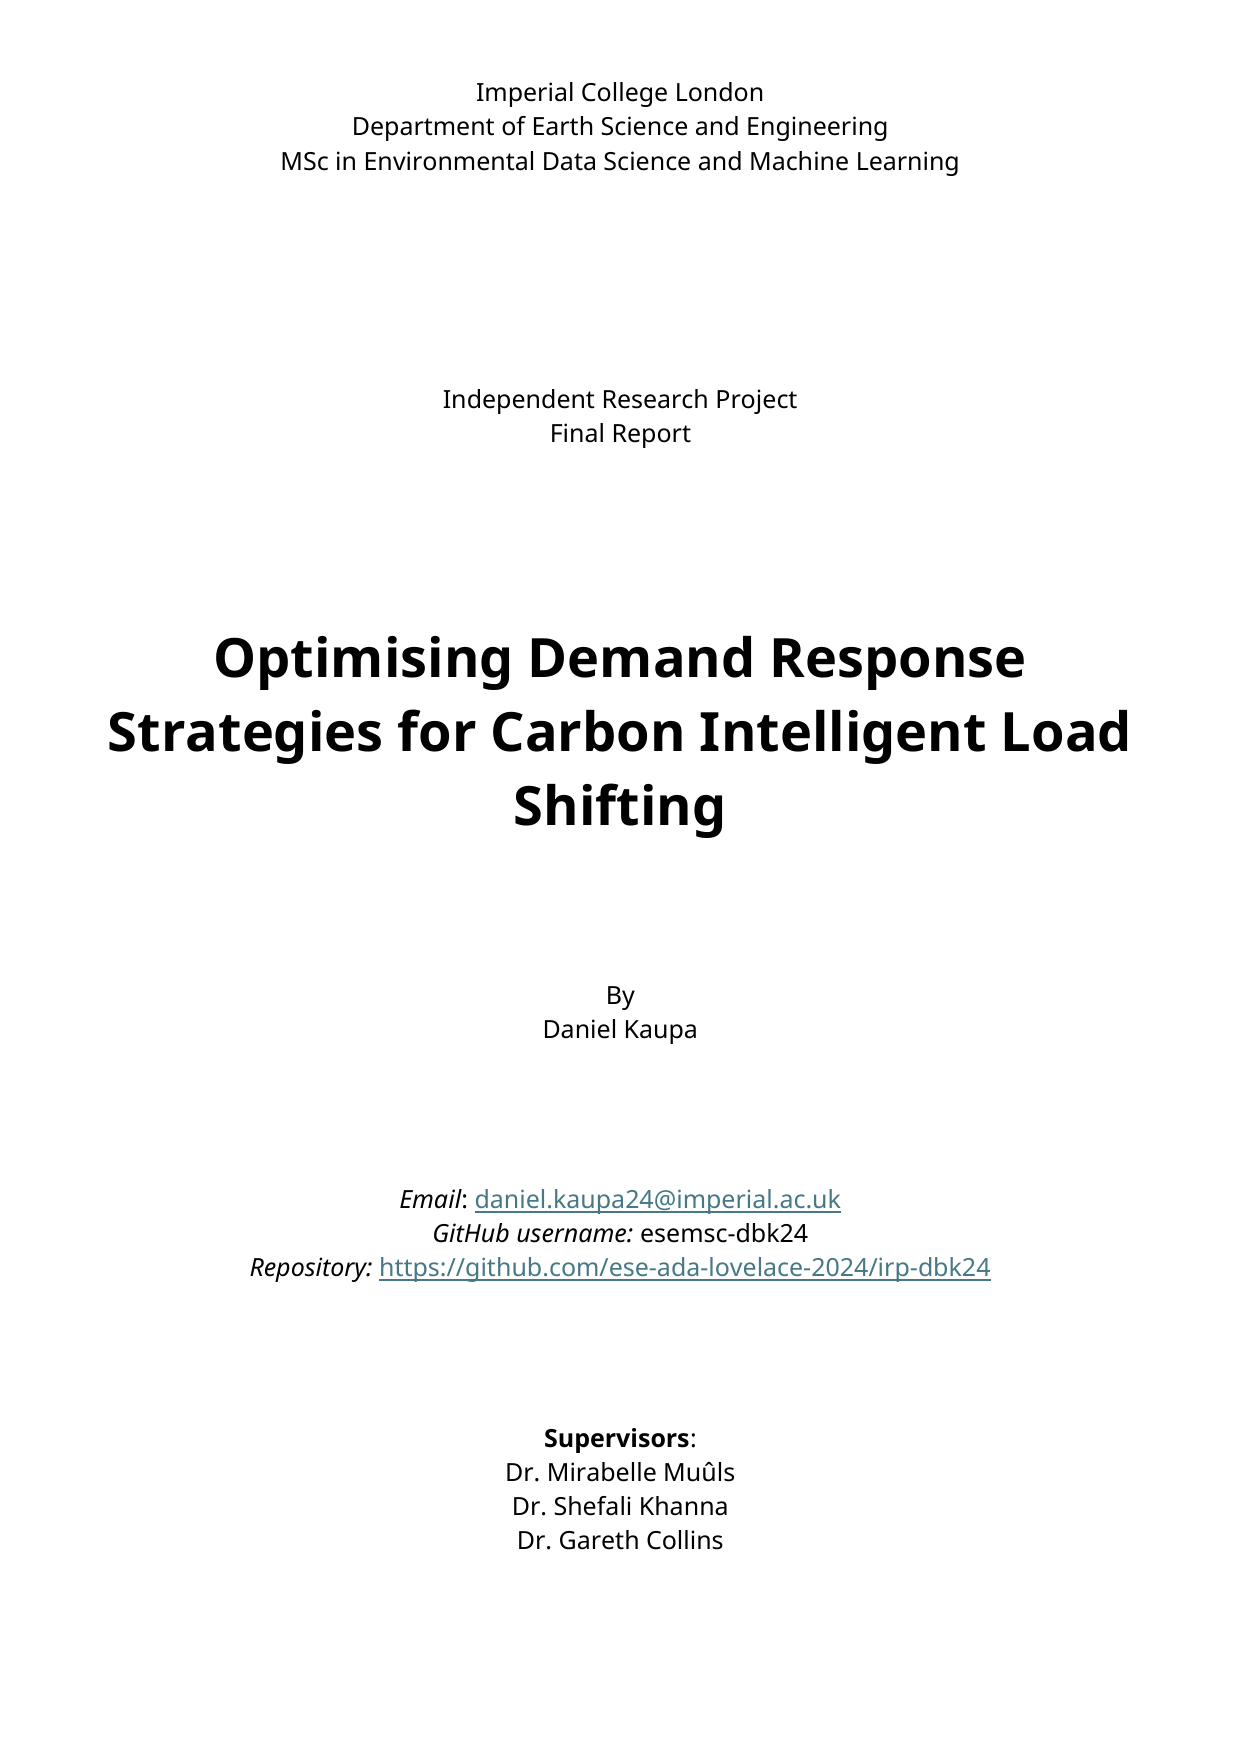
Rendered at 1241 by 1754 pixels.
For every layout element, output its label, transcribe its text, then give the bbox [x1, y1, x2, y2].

text Department of Earth Science and Engineering [75, 109, 1165, 143]
text Optimising Demand Response Strategies for Carbon Intelligent Load Shifting [75, 620, 1165, 841]
text Final Report [75, 416, 1165, 450]
text Daniel Kaupa [75, 1012, 1165, 1046]
text Repository: https://github.com/ese-ada-lovelace-2024/irp-dbk24 [75, 1250, 1165, 1284]
text Dr. Mirabelle Muûls [75, 1454, 1165, 1488]
text Supervisors: [75, 1420, 1165, 1454]
text Independent Research Project [75, 382, 1165, 416]
text Email: daniel.kaupa24@imperial.ac.uk [75, 1182, 1165, 1216]
text Dr. Gareth Collins [75, 1522, 1165, 1557]
text Dr. Shefali Khanna [75, 1488, 1165, 1522]
text Imperial College London [75, 75, 1165, 109]
text By [75, 977, 1165, 1012]
text GitHub username: esemsc-dbk24 [75, 1216, 1165, 1250]
text MSc in Environmental Data Science and Machine Learning [75, 143, 1165, 177]
